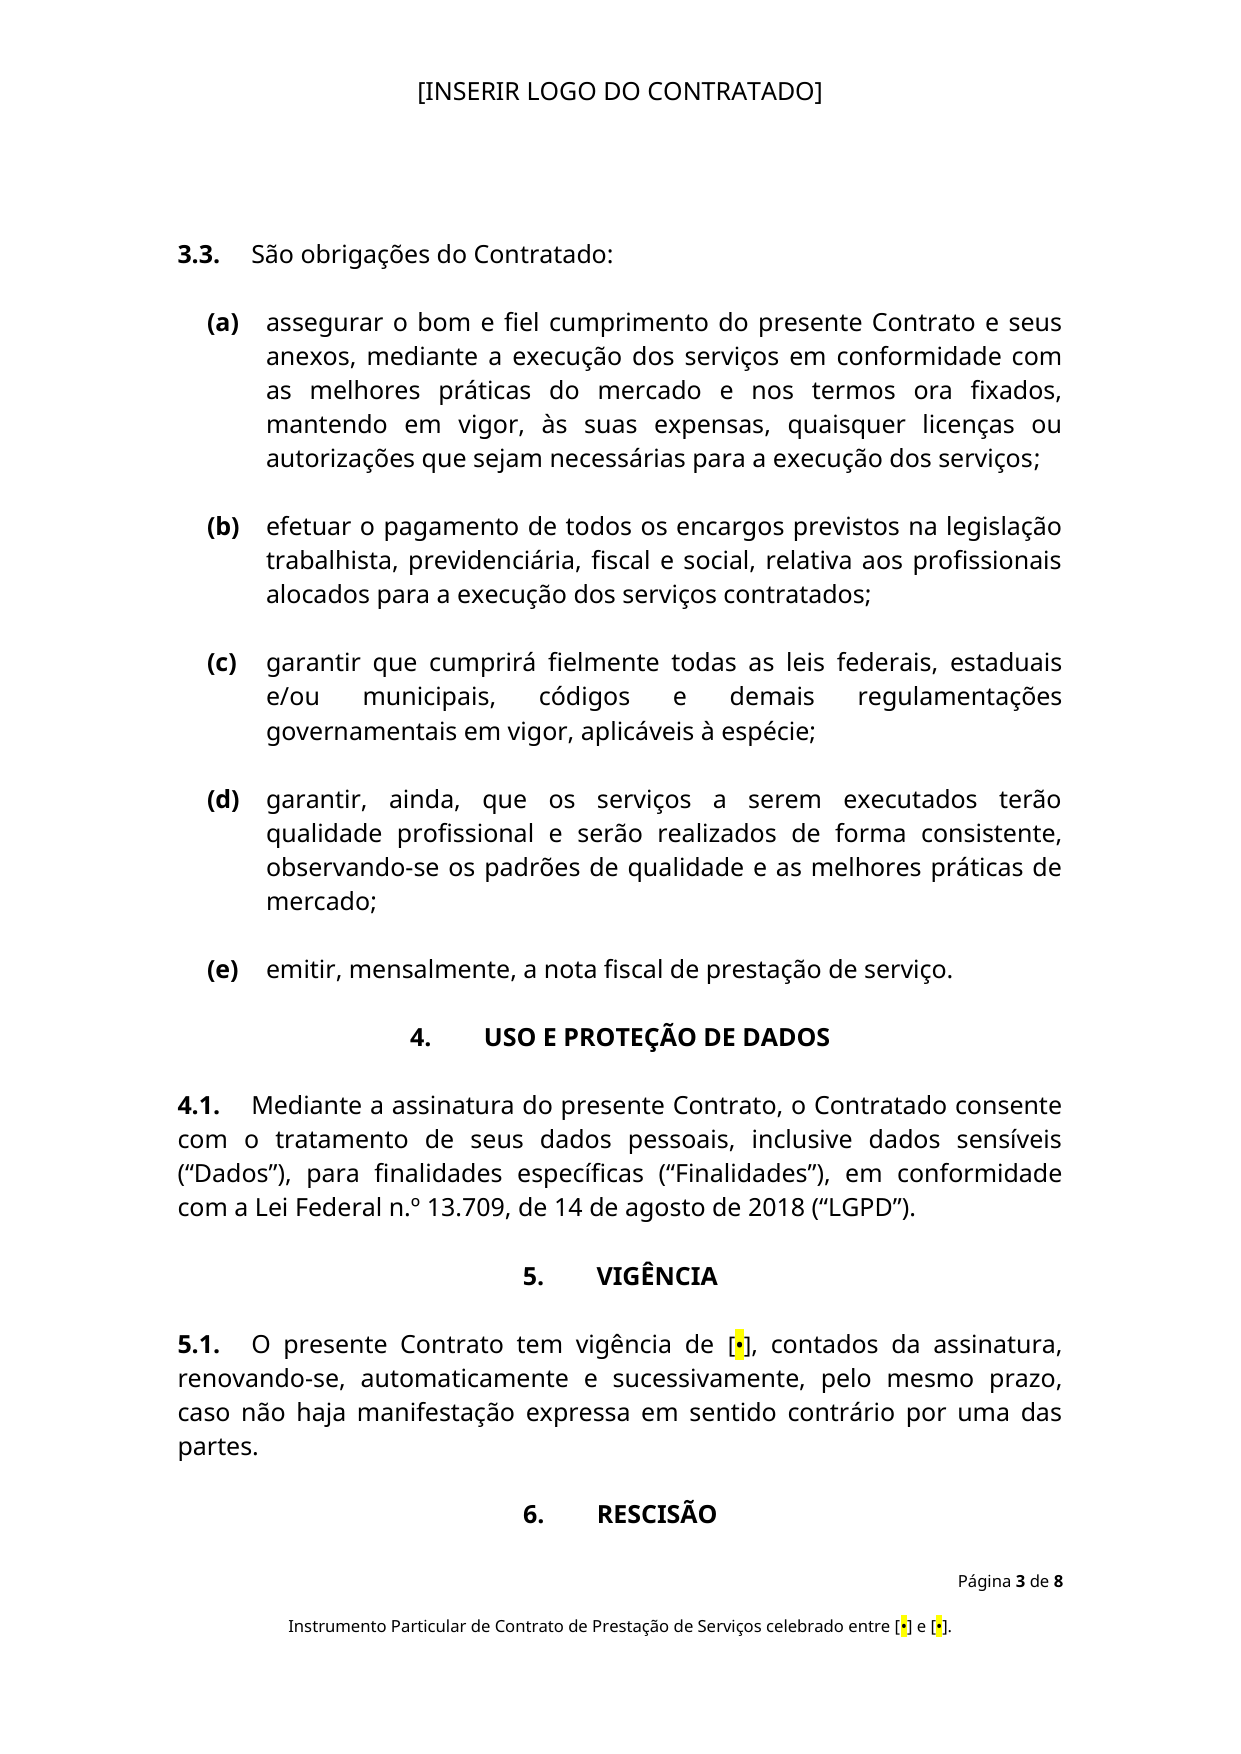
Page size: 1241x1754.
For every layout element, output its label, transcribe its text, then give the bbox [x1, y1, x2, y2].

list garantir, ainda, que os serviços a serem executados terão qualidade profissional e serão realizados de forma consistente, observando-se os padrões de qualidade e as melhores práticas de mercado; [207, 781, 1063, 917]
list O presente Contrato tem vigência de [•], contados da assinatura, renovando-se, automaticamente e sucessivamente, pelo mesmo prazo, caso não haja manifestação expressa em sentido contrário por uma das partes. [177, 1326, 1063, 1462]
list USO E PROTEÇÃO DE DADOS [177, 1020, 1063, 1054]
list emitir, mensalmente, a nota fiscal de prestação de serviço. [207, 952, 1063, 986]
list Mediante a assinatura do presente Contrato, o Contratado consente com o tratamento de seus dados pessoais, inclusive dados sensíveis (“Dados”), para finalidades específicas (“Finalidades”), em conformidade com a Lei Federal n.º 13.709, de 14 de agosto de 2018 (“LGPD”). [177, 1088, 1063, 1224]
list garantir que cumprirá fielmente todas as leis federais, estaduais e/ou municipais, códigos e demais regulamentações governamentais em vigor, aplicáveis à espécie; [207, 645, 1063, 747]
list RESCISÃO [177, 1497, 1063, 1531]
list VIGÊNCIA [177, 1258, 1063, 1292]
list assegurar o bom e fiel cumprimento do presente Contrato e seus anexos, mediante a execução dos serviços em conformidade com as melhores práticas do mercado e nos termos ora fixados, mantendo em vigor, às suas expensas, quaisquer licenças ou autorizações que sejam necessárias para a execução dos serviços; [207, 304, 1063, 475]
list São obrigações do Contratado: [177, 236, 1063, 270]
list efetuar o pagamento de todos os encargos previstos na legislação trabalhista, previdenciária, fiscal e social, relativa aos profissionais alocados para a execução dos serviços contratados; [207, 509, 1063, 611]
